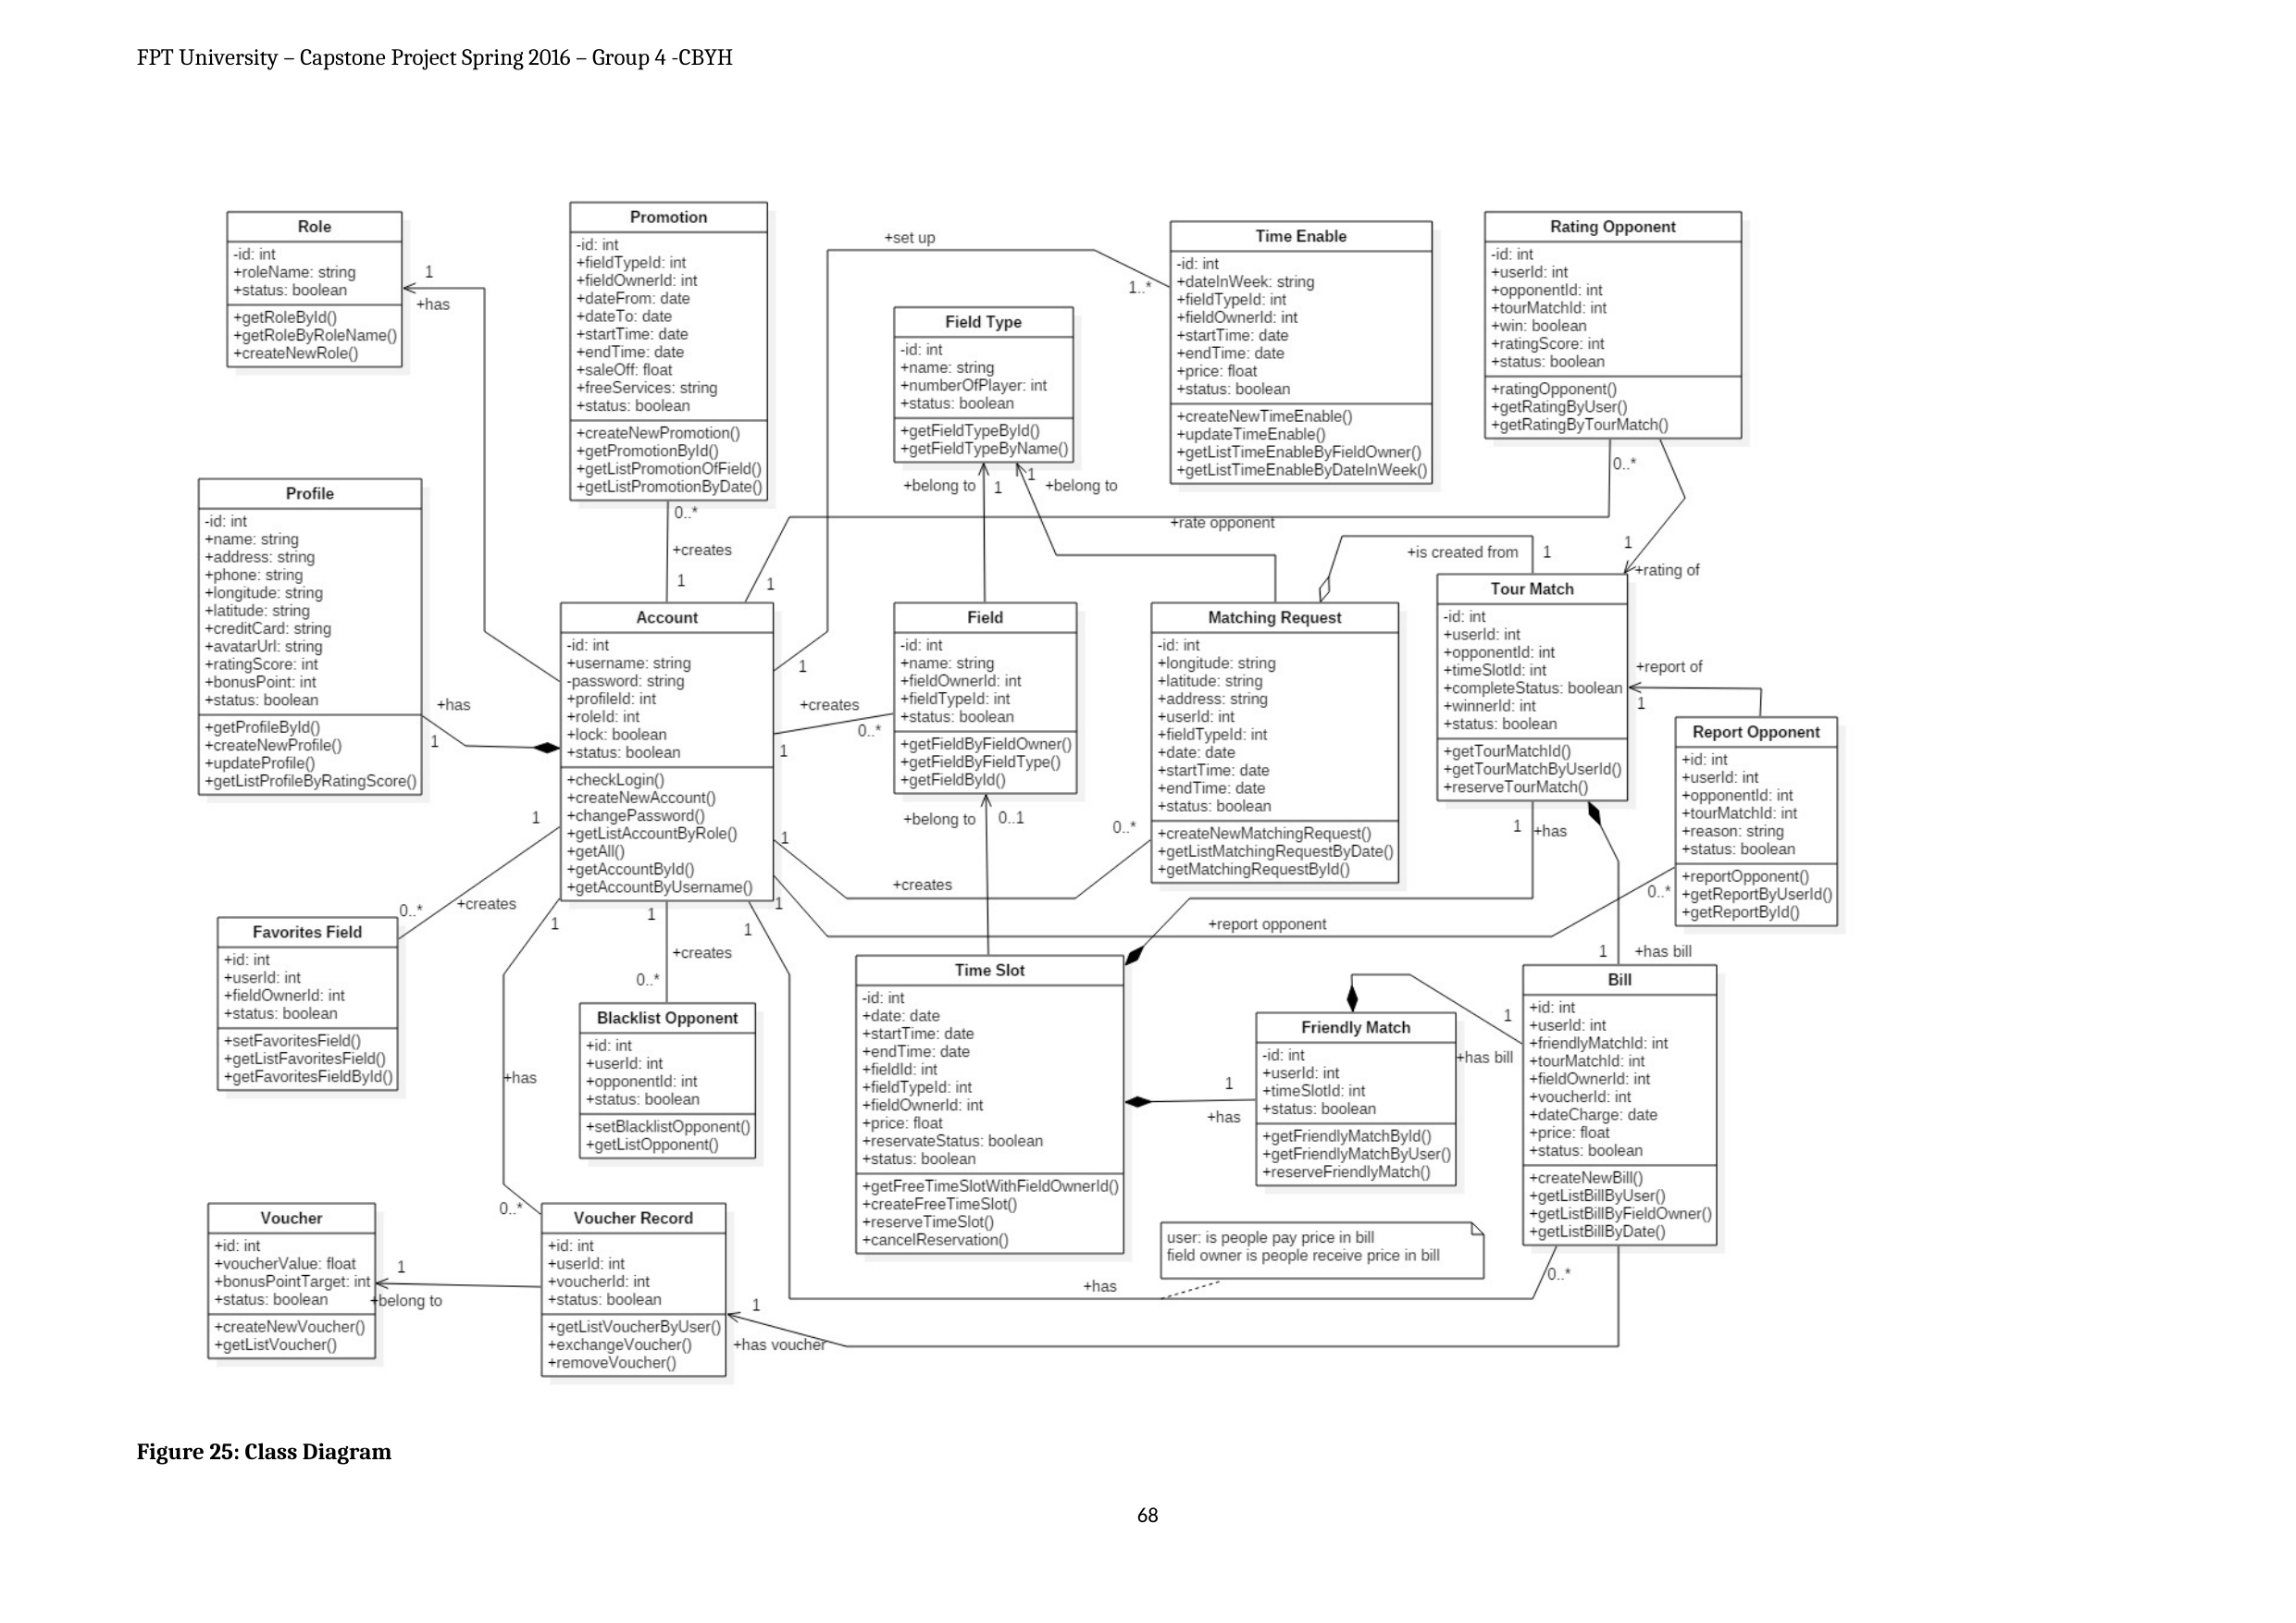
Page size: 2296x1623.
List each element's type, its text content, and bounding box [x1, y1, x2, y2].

picture [187, 191, 1884, 1424]
